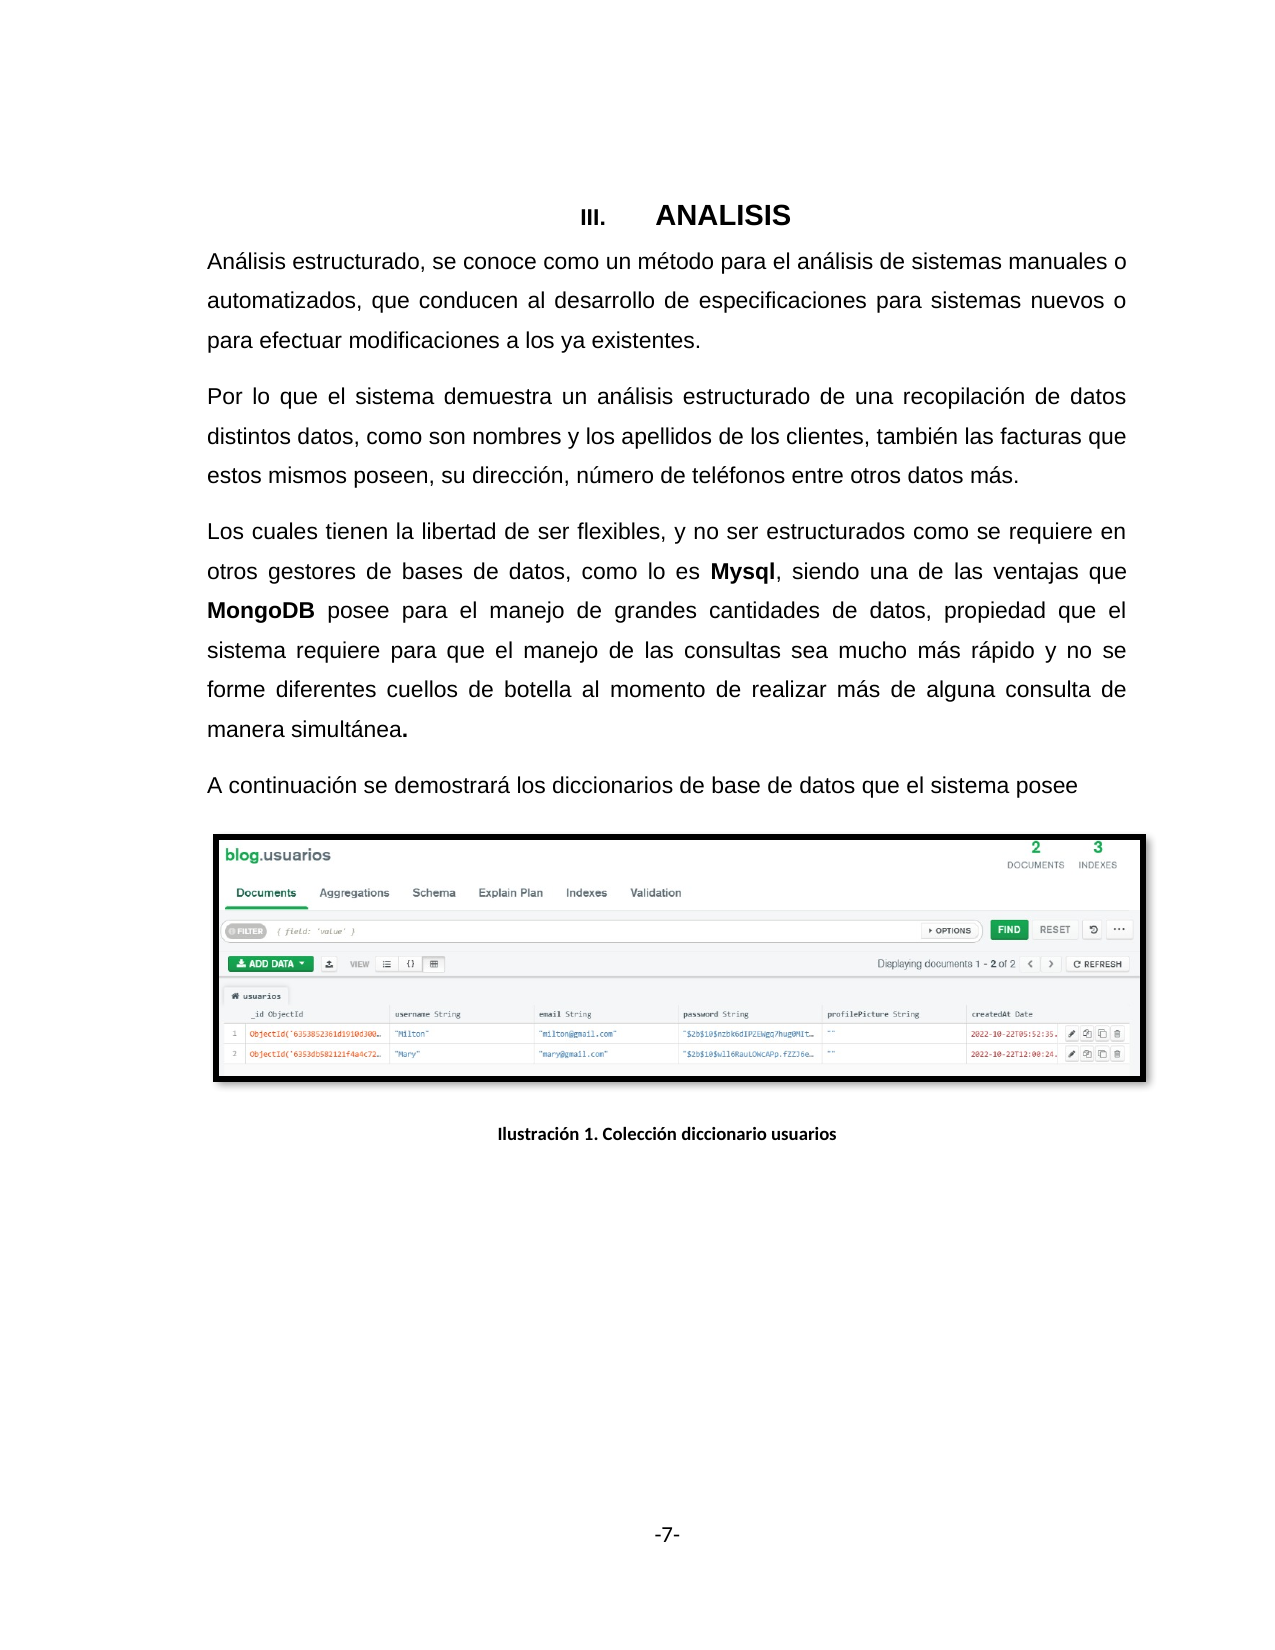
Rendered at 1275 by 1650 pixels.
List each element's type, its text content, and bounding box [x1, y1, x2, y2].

text Análisis estructurado, se conoce como un método para el análisis de sistemas manuales o automatizados, que conducen al desarrollo de especificaciones para sistemas nuevos o para efectuar modificaciones a los ya existentes. [207, 248, 1127, 288]
text A continuación se demostrará los diccionarios de base de datos que el sistema posee [207, 772, 1127, 798]
text Análisis estructurado, se conoce como un método para el análisis de sistemas manuales o automatizados, que conducen al desarrollo de especificaciones para sistemas nuevos o para efectuar modificaciones a los ya existentes. [207, 314, 1127, 353]
text Los cuales tienen la libertad de ser flexibles, y no ser estructurados como se requiere en otros gestores de bases de datos, como lo es Mysql, siendo una de las ventajas que MongoDB posee para el manejo de grandes cantidades de datos, propiedad que el sistema requiere para que el manejo de las consultas sea mucho más rápido y no se forme diferentes cuellos de botella al momento de realizar más de alguna consulta de manera simultánea. [207, 518, 1127, 742]
text Ilustración 1. Colección diccionario usuarios [207, 1122, 1127, 1145]
subtitle ANALISIS [244, 198, 1127, 231]
text Por lo que el sistema demuestra un análisis estructurado de una recopilación de datos distintos datos, como son nombres y los apellidos de los clientes, también las facturas que estos mismos poseen, su dirección, número de teléfonos entre otros datos más. [207, 383, 1127, 488]
picture [219, 840, 1140, 1076]
